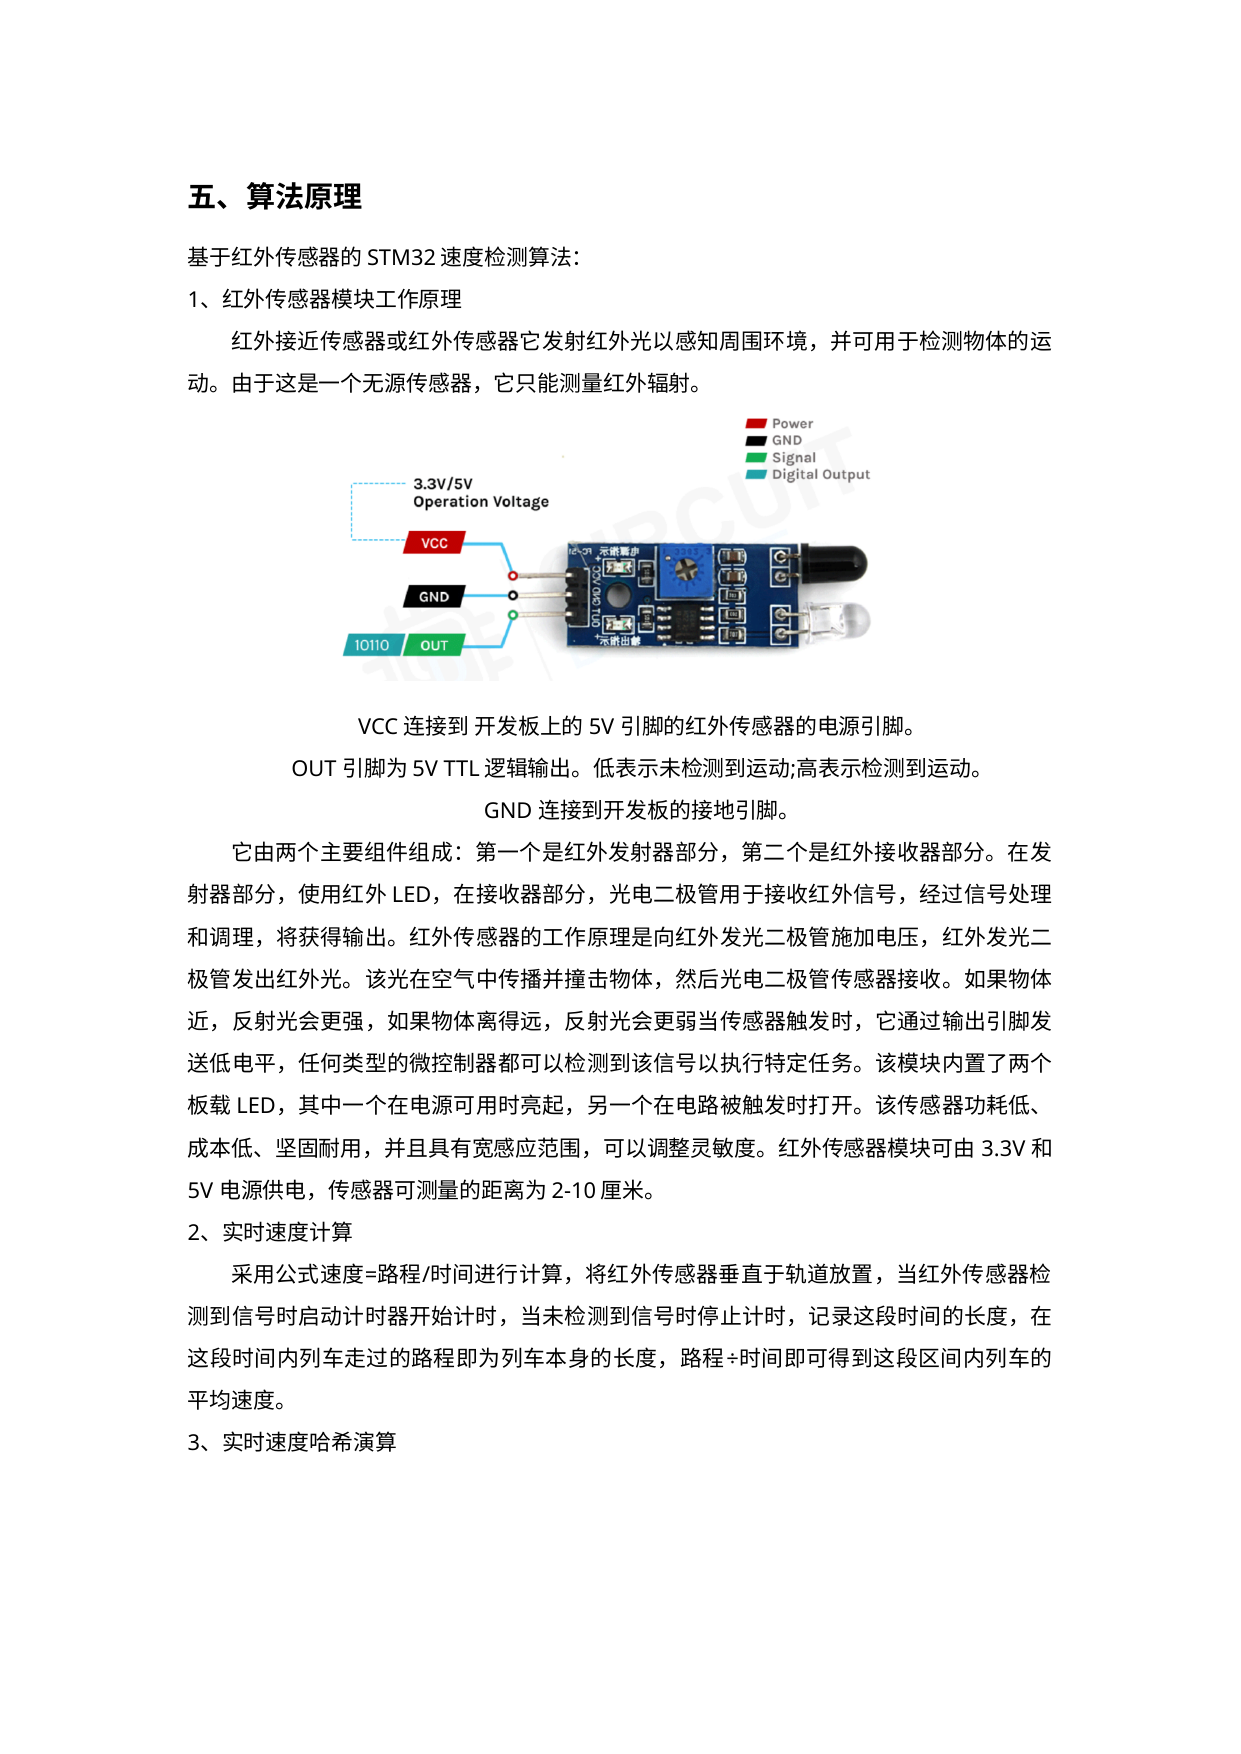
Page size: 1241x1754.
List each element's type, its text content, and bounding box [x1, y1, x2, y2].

text 采用公式速度=路程/时间进行计算，将红外传感器垂直于轨道放置，当红外传感器检测到信号时启动计时器开始计时，当未检测到信号时停止计时，记录这段时间的长度，在这段时间内列车走过的路程即为列车本身的长度，路程÷时间即可得到这段区间内列车的平均速度。 [187, 1256, 1053, 1416]
text 1、红外传感器模块工作原理 [187, 282, 1053, 314]
picture [339, 407, 902, 681]
text OUT 引脚为5V TTL逻辑输出。低表示未检测到运动;高表示检测到运动。 [187, 751, 1053, 783]
text GND 连接到开发板的接地引脚。 [187, 793, 1053, 826]
text 基于红外传感器的STM32速度检测算法： [187, 239, 1053, 272]
text 红外接近传感器或红外传感器它发射红外光以感知周围环境，并可用于检测物体的运动。由于这是一个无源传感器，它只能测量红外辐射。 [187, 323, 1053, 398]
text 2、实时速度计算 [187, 1214, 1053, 1247]
subtitle 五、算法原理 [187, 162, 1053, 227]
text 它由两个主要组件组成：第一个是红外发射器部分，第二个是红外接收器部分。在发射器部分，使用红外LED，在接收器部分，光电二极管用于接收红外信号，经过信号处理和调理，将获得输出。红外传感器的工作原理是向红外发光二极管施加电压，红外发光二极管发出红外光。该光在空气中传播并撞击物体，然后光电二极管传感器接收。如果物体近，反射光会更强，如果物体离得远，反射光会更弱当传感器触发时，它通过输出引脚发送低电平，任何类型的微控制器都可以检测到该信号以执行特定任务。该模块内置了两个板载LED，其中一个在电源可用时亮起，另一个在电路被触发时打开。该传感器功耗低、成本低、坚固耐用，并且具有宽感应范围，可以调整灵敏度。红外传感器模块可由 3.3V 和 5V 电源供电，传感器可测量的距离为2-10厘米。 [187, 835, 1053, 1205]
text 3、实时速度哈希演算 [187, 1425, 1053, 1457]
text VCC 连接到 开发板上的 5V 引脚的红外传感器的电源引脚。 [187, 709, 1053, 742]
